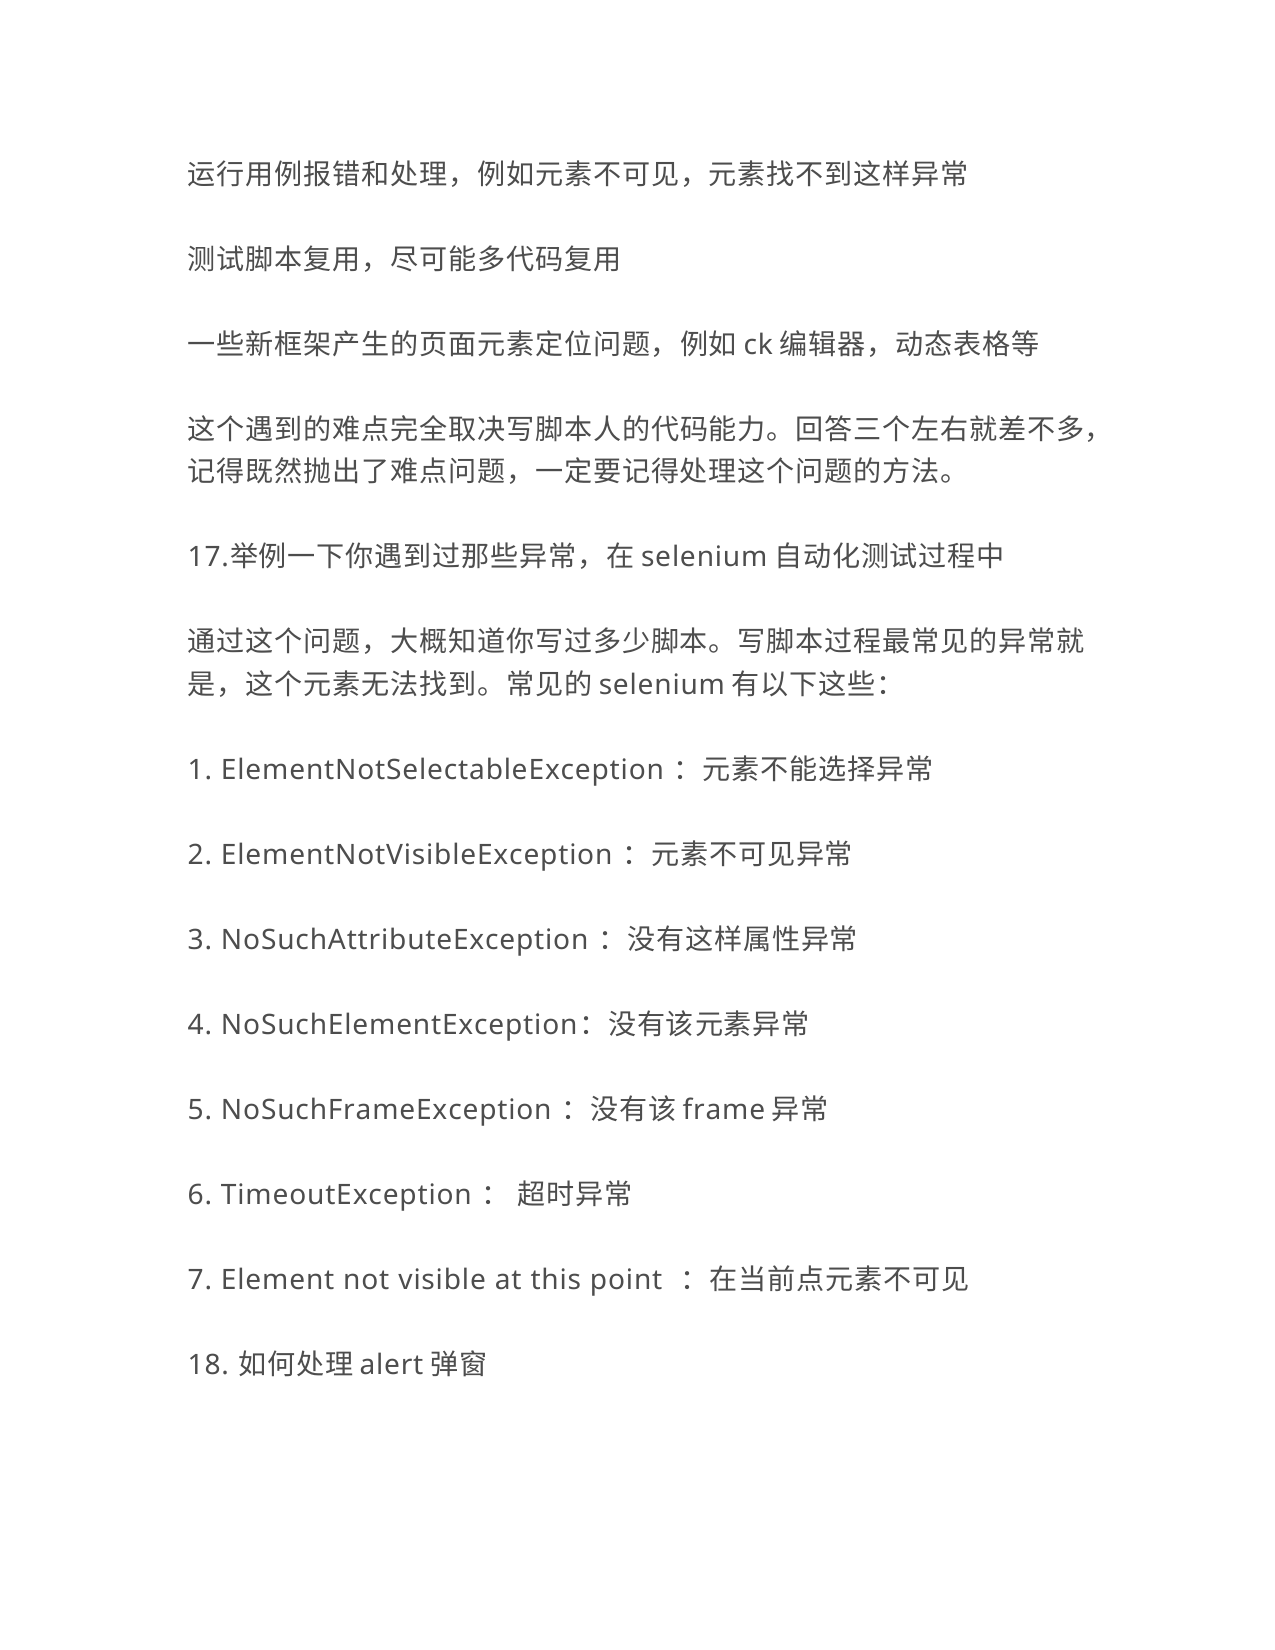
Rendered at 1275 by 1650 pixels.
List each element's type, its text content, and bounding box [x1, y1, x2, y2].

text 18. 如何处理alert弹窗 [187, 1340, 1087, 1382]
text 5. NoSuchFrameException ：没有该frame异常 [187, 1085, 1087, 1127]
text 4. NoSuchElementException：没有该元素异常 [187, 1000, 1087, 1042]
text 3. NoSuchAttributeException ：没有这样属性异常 [187, 915, 1087, 957]
text 测试脚本复用，尽可能多代码复用 [187, 235, 1087, 277]
text 7. Element not visible at this point ：在当前点元素不可见 [187, 1255, 1087, 1297]
text 2. ElementNotVisibleException ：元素不可见异常 [187, 830, 1087, 872]
text 6. TimeoutException ： 超时异常 [187, 1170, 1087, 1212]
text 通过这个问题，大概知道你写过多少脚本。写脚本过程最常见的异常就是，这个元素无法找到。常见的selenium有以下这些： [187, 617, 1087, 702]
text 一些新框架产生的页面元素定位问题，例如ck编辑器，动态表格等 [187, 320, 1087, 362]
text 17.举例一下你遇到过那些异常，在selenium自动化测试过程中 [187, 532, 1087, 575]
text 运行用例报错和处理，例如元素不可见，元素找不到这样异常 [187, 150, 1087, 192]
text 1. ElementNotSelectableException ：元素不能选择异常 [187, 745, 1087, 787]
text 这个遇到的难点完全取决写脚本人的代码能力。回答三个左右就差不多，记得既然抛出了难点问题，一定要记得处理这个问题的方法。 [187, 405, 1087, 490]
